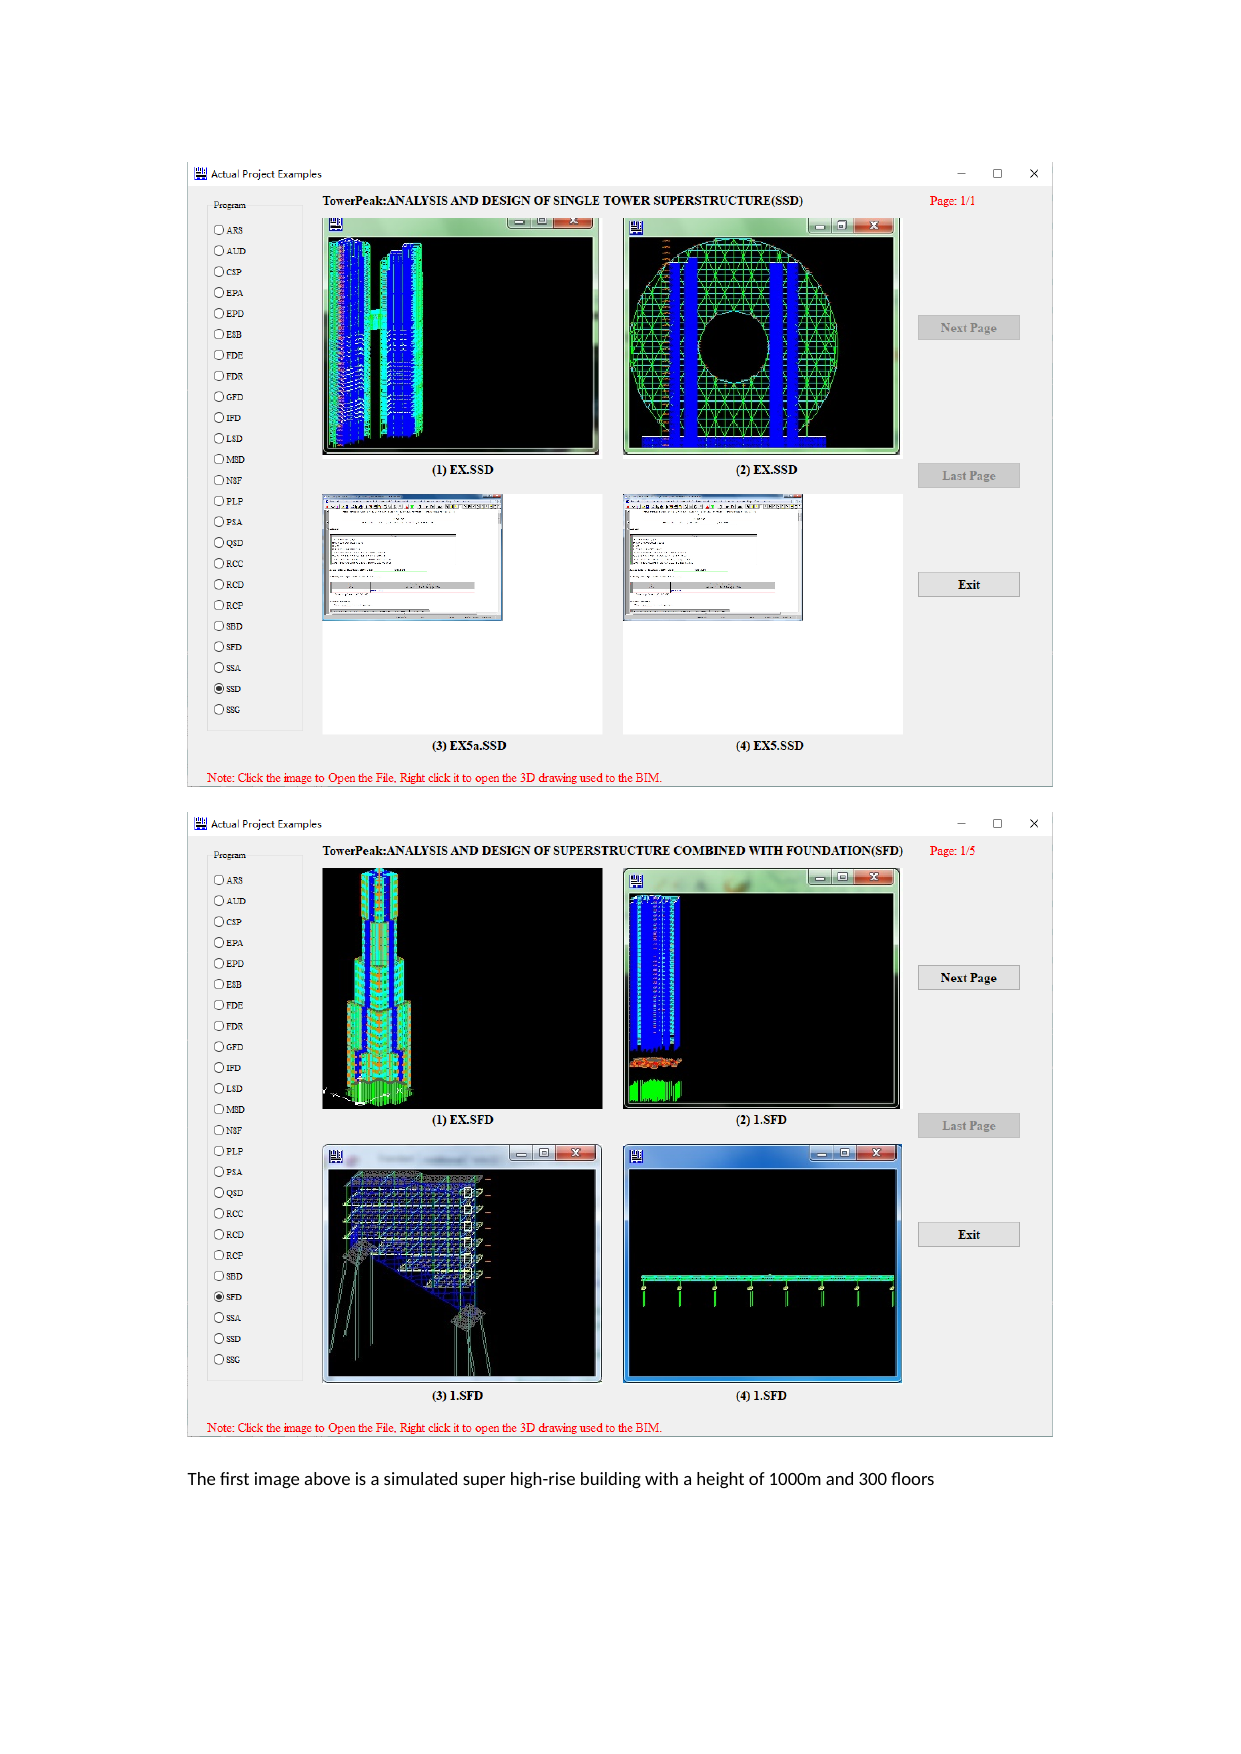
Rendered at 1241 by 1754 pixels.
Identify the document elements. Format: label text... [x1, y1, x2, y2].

picture [187, 812, 1053, 1437]
text The first image above is a simulated super high-rise building with a height of 1000m and 300 floors [187, 1462, 1053, 1494]
picture [187, 162, 1053, 787]
